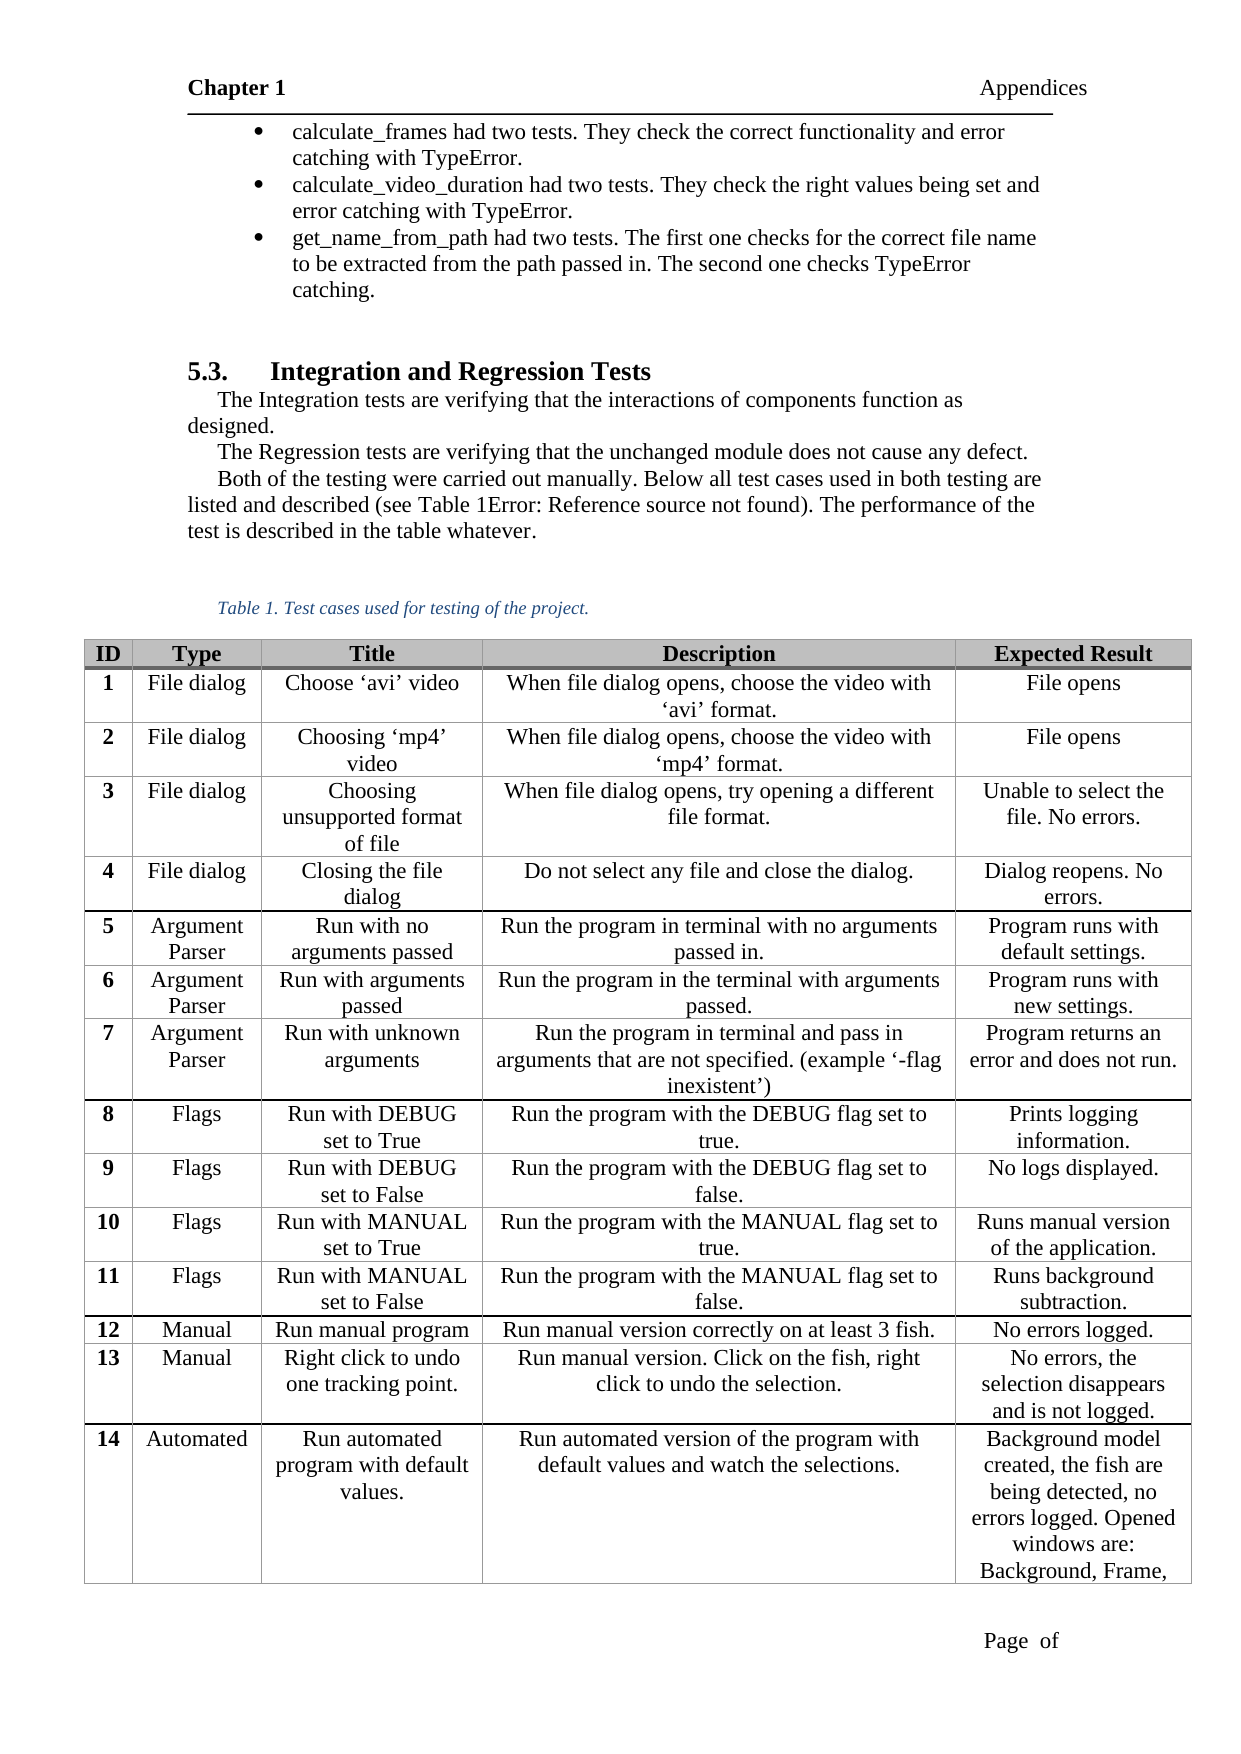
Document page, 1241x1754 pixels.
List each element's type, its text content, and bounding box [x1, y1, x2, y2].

table_cell Argument Parser [133, 912, 261, 964]
table_cell 3 [85, 777, 132, 856]
list calculate_video_duration had two tests. They check the right values being set and error catching with TypeError. [254, 171, 1053, 223]
table_cell 10 [85, 1208, 132, 1261]
table_cell Choosing ‘mp4’ video [262, 723, 482, 776]
table_cell Runs manual version of the application. [956, 1208, 1191, 1261]
table_cell Program runs with default settings. [956, 912, 1191, 964]
table_cell Right click to undo one tracking point. [262, 1344, 482, 1423]
table_cell 5 [85, 912, 132, 964]
table_cell File dialog [133, 777, 261, 856]
table_cell File opens [956, 723, 1191, 776]
text The Integration tests are verifying that the interactions of components function as designed. [187, 386, 1053, 438]
table_cell Argument Parser [133, 966, 261, 1018]
table_cell Run the program in terminal with no arguments passed in. [483, 912, 955, 964]
table_cell Run the program with the MANUAL flag set to true. [483, 1208, 955, 1261]
table_cell Closing the file dialog [262, 857, 482, 910]
table_cell Run the program with the DEBUG flag set to false. [483, 1154, 955, 1207]
table_cell 13 [85, 1344, 132, 1423]
table_cell Dialog reopens. No errors. [956, 857, 1191, 910]
table_cell File dialog [133, 857, 261, 910]
table_cell 2 [85, 723, 132, 776]
table_cell Choose ‘avi’ video [262, 670, 482, 722]
table_cell File dialog [133, 670, 261, 722]
table_cell No errors, the selection disappears and is not logged. [956, 1344, 1191, 1423]
table_cell Runs background subtraction. [956, 1262, 1191, 1314]
table_cell 6 [85, 966, 132, 1018]
table_cell 11 [85, 1262, 132, 1314]
table_cell Run the program in terminal and pass in arguments that are not specified. (example ‘-flag inexistent’) [483, 1019, 955, 1098]
table_cell 7 [85, 1019, 132, 1098]
text The Regression tests are verifying that the unchanged module does not cause any defect. [187, 438, 1053, 465]
table_cell Unable to select the file. No errors. [956, 777, 1191, 856]
table_cell 1 [85, 670, 132, 722]
table_cell No logs displayed. [956, 1154, 1191, 1207]
table_header Title [262, 640, 482, 666]
table_cell Choosing unsupported format of file [262, 777, 482, 856]
list calculate_frames had two tests. They check the correct functionality and error catching with TypeError. [254, 118, 1053, 171]
table_cell Run with arguments passed [262, 966, 482, 1018]
table_cell 8 [85, 1101, 132, 1153]
list get_name_from_path had two tests. The first one checks for the correct file name to be extracted from the path passed in. The second one checks TypeError catching. [254, 223, 1053, 303]
table_cell No errors logged. [956, 1317, 1191, 1343]
table_cell Manual [133, 1317, 261, 1343]
subtitle Integration and Regression Tests [187, 354, 1053, 386]
table_cell Run with MANUAL set to True [262, 1208, 482, 1261]
table_cell Flags [133, 1154, 261, 1207]
table_cell Manual [133, 1344, 261, 1423]
table_cell Flags [133, 1101, 261, 1153]
text Table 1. Test cases used for testing of the project. [187, 597, 1053, 618]
table_cell 14 [85, 1425, 132, 1583]
table_cell Program runs with new settings. [956, 966, 1191, 1018]
table_header Type [133, 640, 261, 666]
table_cell Automated [133, 1425, 261, 1583]
table_cell Run manual version. Click on the fish, right click to undo the selection. [483, 1344, 955, 1423]
table_cell Run with DEBUG set to True [262, 1101, 482, 1153]
table_cell Run manual program [262, 1317, 482, 1343]
table_cell Run with no arguments passed [262, 912, 482, 964]
table_cell Flags [133, 1208, 261, 1261]
table_cell Program returns an error and does not run. [956, 1019, 1191, 1098]
table_header Description [483, 640, 955, 666]
table_cell When file dialog opens, try opening a different file format. [483, 777, 955, 856]
table_cell Argument Parser [133, 1019, 261, 1098]
table_cell Run the program in the terminal with arguments passed. [483, 966, 955, 1018]
table_header ID [85, 640, 132, 666]
table_cell Prints logging information. [956, 1101, 1191, 1153]
table_cell Flags [133, 1262, 261, 1314]
table_cell 4 [85, 857, 132, 910]
table_cell Run manual version correctly on at least 3 fish. [483, 1317, 955, 1343]
table_cell Run with MANUAL set to False [262, 1262, 482, 1314]
table_cell When file dialog opens, choose the video with ‘mp4’ format. [483, 723, 955, 776]
table_cell File opens [956, 670, 1191, 722]
table_cell 9 [85, 1154, 132, 1207]
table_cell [483, 1425, 955, 1583]
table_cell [956, 1425, 1191, 1583]
table_cell Run with unknown arguments [262, 1019, 482, 1098]
table_cell Run the program with the DEBUG flag set to true. [483, 1101, 955, 1153]
table_cell When file dialog opens, choose the video with ‘avi’ format. [483, 670, 955, 722]
table_cell Run the program with the MANUAL flag set to false. [483, 1262, 955, 1314]
table_cell Do not select any file and close the dialog. [483, 857, 955, 910]
table_cell File dialog [133, 723, 261, 776]
table_header Expected Result [956, 640, 1191, 666]
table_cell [262, 1425, 482, 1583]
table_cell Run with DEBUG set to False [262, 1154, 482, 1207]
table_cell 12 [85, 1317, 132, 1343]
